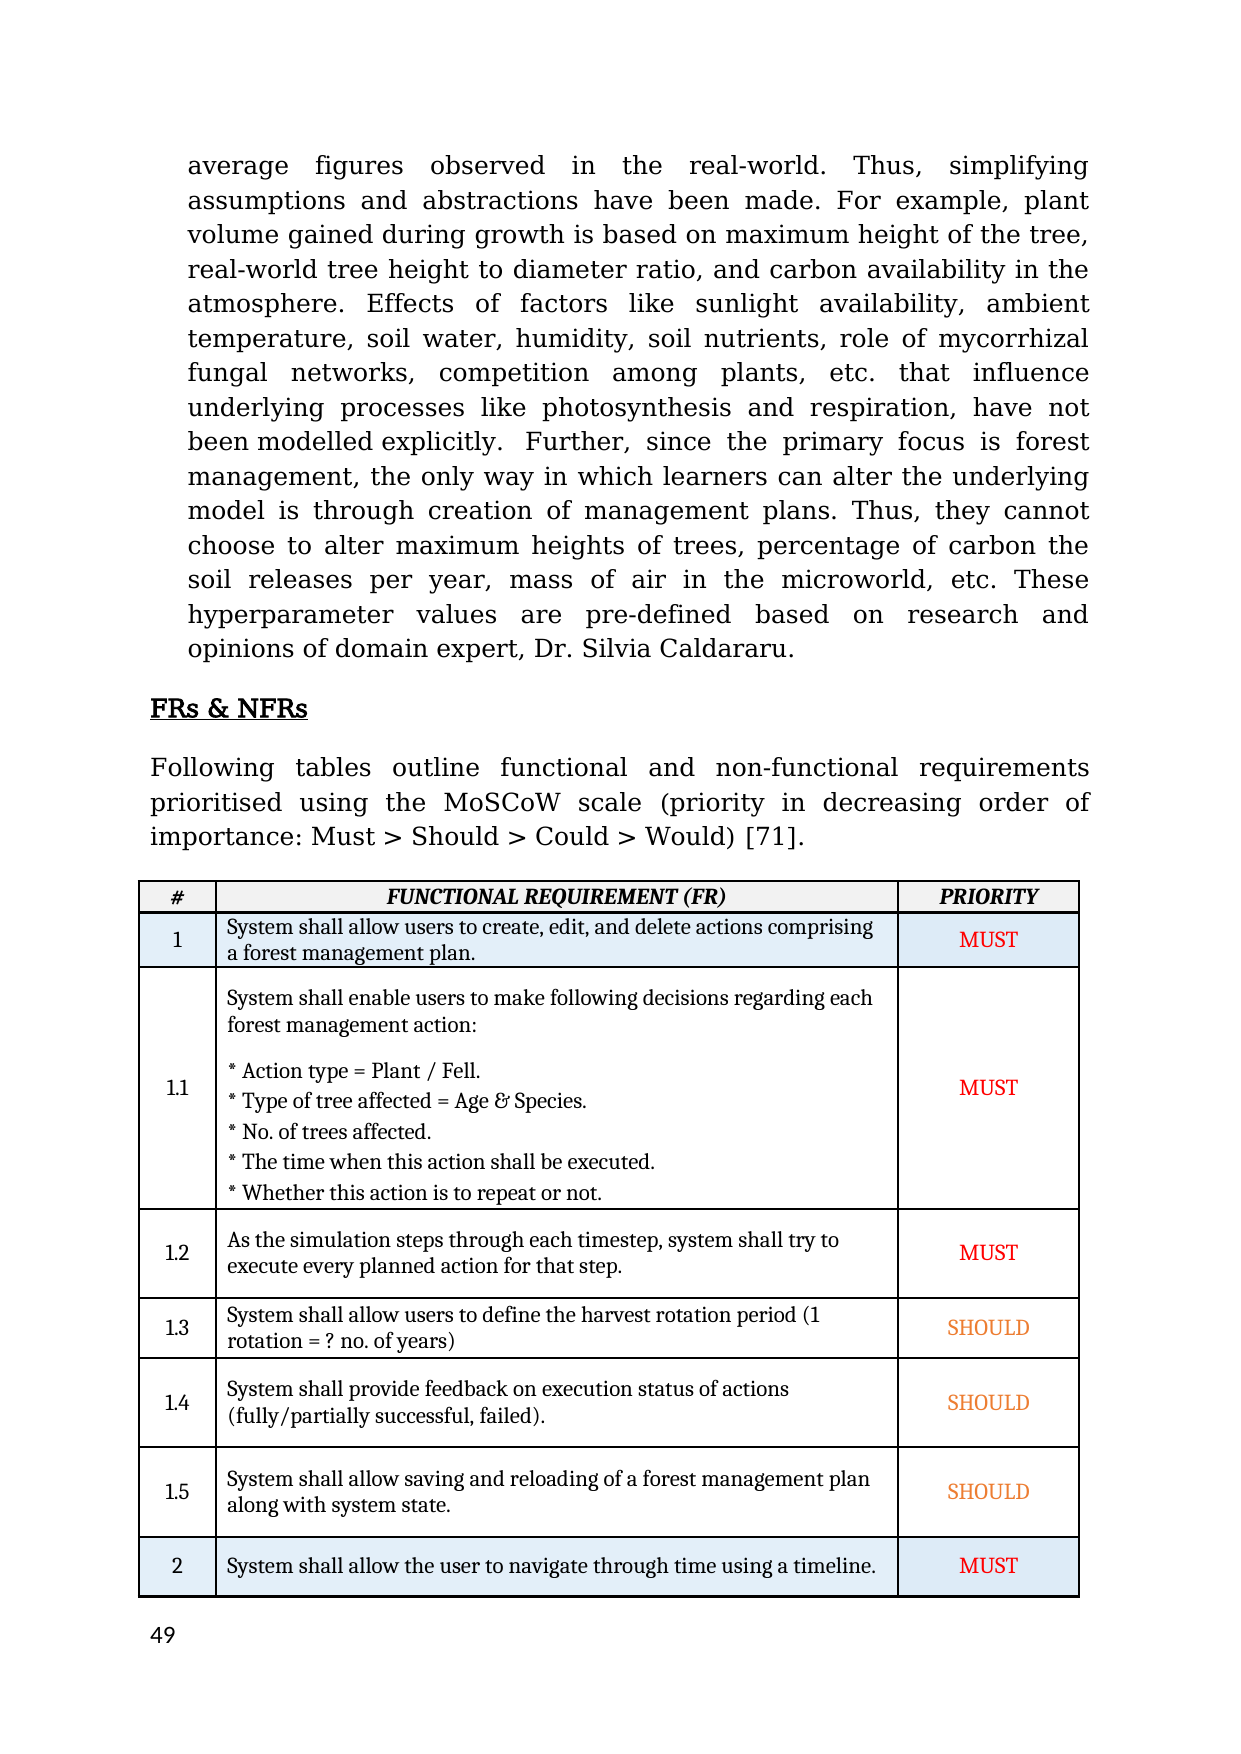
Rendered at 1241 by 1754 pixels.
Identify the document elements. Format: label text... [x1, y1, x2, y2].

table_cell 2 [140, 1538, 215, 1595]
table_cell * Action type = Plant / Fell. [217, 1055, 897, 1085]
table_cell MUST [899, 1210, 1078, 1297]
table_cell System shall allow the user to navigate through time using a timeline. [217, 1538, 897, 1595]
table_cell System shall allow saving and reloading of a forest management plan along with system state. [217, 1448, 897, 1536]
subtitle FRs & NFRs [150, 692, 1090, 722]
table_cell System shall provide feedback on execution status of actions (fully/partially successful, failed). [217, 1359, 897, 1446]
table_cell * No. of trees affected. [217, 1115, 897, 1146]
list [150, 150, 1090, 663]
table_cell 1.3 [140, 1299, 215, 1357]
table_cell * Type of tree affected = Age & Species. [217, 1085, 897, 1115]
table_cell SHOULD [899, 1299, 1078, 1357]
table_cell SHOULD [899, 1359, 1078, 1446]
table_cell MUST [899, 1538, 1078, 1595]
table_cell * Whether this action is to repeat or not. [217, 1176, 897, 1207]
table_header PRIORITY [899, 882, 1078, 911]
table_cell 1.5 [140, 1448, 215, 1536]
table_cell MUST [899, 968, 1078, 1207]
table_cell System shall enable users to make following decisions regarding each forest management action: [217, 968, 897, 1054]
table_header # [140, 882, 215, 911]
table_cell 1.4 [140, 1359, 215, 1446]
table_header FUNCTIONAL REQUIREMENT (FR) [217, 882, 897, 911]
text Following tables outline functional and non-functional requirements prioritised using the MoSCoW scale (priority in decreasing order of importance: Must > Should > Could > Would) [71]. [150, 752, 1090, 851]
table_cell 1.2 [140, 1210, 215, 1297]
table_cell As the simulation steps through each timestep, system shall try to execute every planned action for that step. [217, 1210, 897, 1297]
table_cell 1 [140, 914, 215, 966]
table_cell MUST [899, 914, 1078, 966]
table_cell 1.1 [140, 968, 215, 1207]
table_cell SHOULD [899, 1448, 1078, 1536]
table_cell System shall allow users to define the harvest rotation period (1 rotation = ? no. of years) [217, 1299, 897, 1357]
table_cell * The time when this action shall be executed. [217, 1146, 897, 1176]
table_cell System shall allow users to create, edit, and delete actions comprising a forest management plan. [217, 914, 897, 966]
